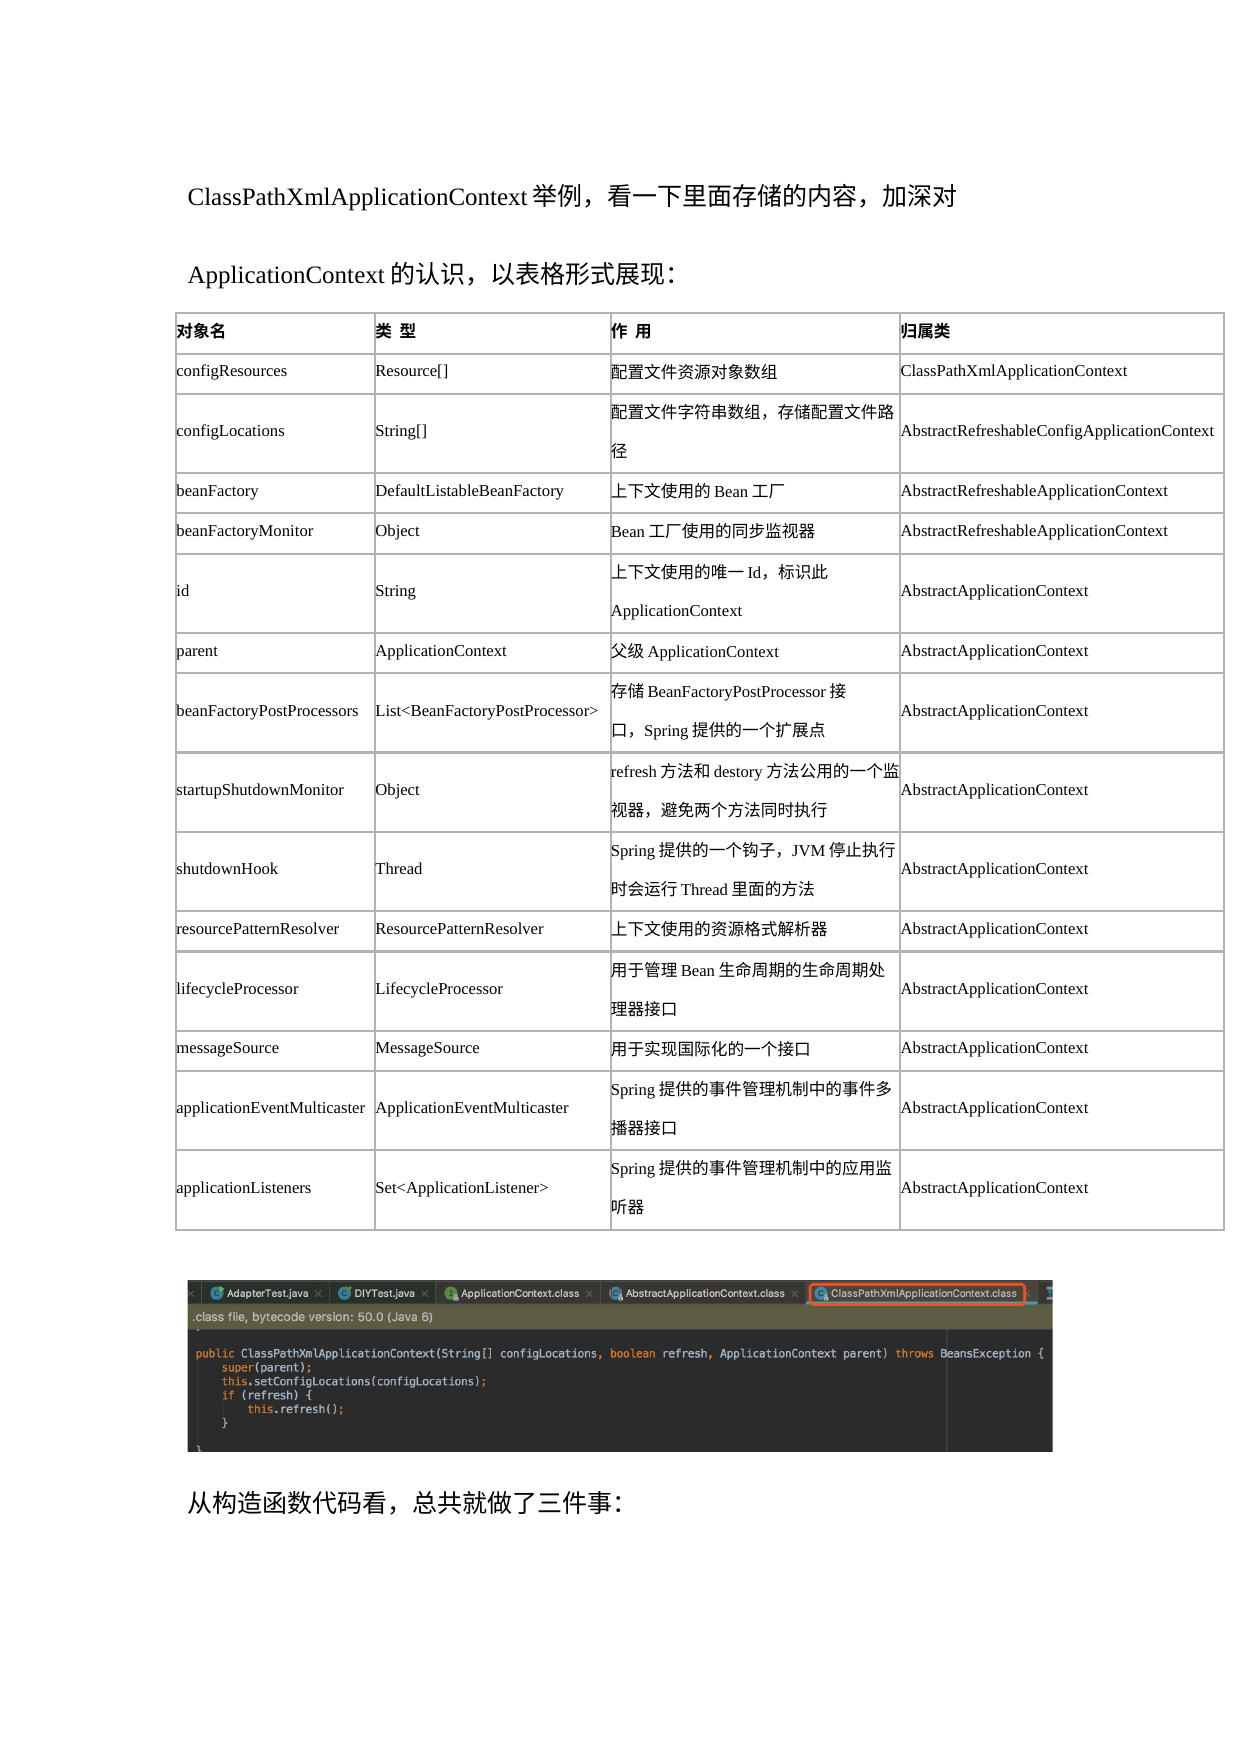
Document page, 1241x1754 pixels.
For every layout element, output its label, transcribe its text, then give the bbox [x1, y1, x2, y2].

table_cell Object [376, 754, 610, 831]
table_cell resourcePatternResolver [177, 912, 374, 950]
table_cell ClassPathXmlApplicationContext [901, 355, 1223, 393]
table_cell DefaultListableBeanFactory [376, 474, 610, 512]
table_cell 用于实现国际化的一个接口 [612, 1032, 899, 1070]
table_cell AbstractApplicationContext [901, 912, 1223, 950]
table_cell Spring提供的事件管理机制中的应用监听器 [612, 1151, 899, 1228]
table_cell id [177, 555, 374, 632]
table_cell beanFactoryMonitor [177, 514, 374, 553]
table_cell 配置文件字符串数组，存储配置文件路径 [612, 395, 899, 472]
table_cell 用于管理Bean生命周期的生命周期处理器接口 [612, 953, 899, 1029]
table_cell AbstractApplicationContext [901, 1072, 1223, 1149]
table_cell 配置文件资源对象数组 [612, 355, 899, 393]
table_cell AbstractApplicationContext [901, 555, 1223, 632]
table_cell 上下文使用的唯一Id，标识此ApplicationContext [612, 555, 899, 632]
text 从构造函数代码看，总共就做了三件事： [187, 1469, 1053, 1534]
table_cell AbstractApplicationContext [901, 634, 1223, 672]
table_cell ResourcePatternResolver [376, 912, 610, 950]
table_cell Resource[] [376, 355, 610, 393]
table_cell configLocations [177, 395, 374, 472]
table_cell AbstractApplicationContext [901, 754, 1223, 831]
table_cell AbstractApplicationContext [901, 1151, 1223, 1228]
table_cell 父级ApplicationContext [612, 634, 899, 672]
table_cell refresh方法和destory方法公用的一个监视器，避免两个方法同时执行 [612, 754, 899, 831]
table_cell beanFactoryPostProcessors [177, 674, 374, 751]
table_cell MessageSource [376, 1032, 610, 1070]
table_cell startupShutdownMonitor [177, 754, 374, 831]
table_cell AbstractRefreshableApplicationContext [901, 514, 1223, 553]
table_cell parent [177, 634, 374, 672]
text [187, 162, 1053, 305]
table_cell applicationEventMulticaster [177, 1072, 374, 1149]
table_cell Set<ApplicationListener> [376, 1151, 610, 1228]
table_cell shutdownHook [177, 833, 374, 910]
table_cell AbstractApplicationContext [901, 674, 1223, 751]
table_cell 上下文使用的资源格式解析器 [612, 912, 899, 950]
table_cell AbstractRefreshableConfigApplicationContext [901, 395, 1223, 472]
table_cell ApplicationEventMulticaster [376, 1072, 610, 1149]
table_header 归属类 [901, 314, 1223, 352]
table_cell String [376, 555, 610, 632]
picture [187, 1280, 1053, 1452]
table_cell Object [376, 514, 610, 553]
table_header 对象名 [177, 314, 374, 352]
table_cell 上下文使用的Bean工厂 [612, 474, 899, 512]
table_cell LifecycleProcessor [376, 953, 610, 1029]
table_header 类 型 [376, 314, 610, 352]
table_cell Spring提供的事件管理机制中的事件多播器接口 [612, 1072, 899, 1149]
table_cell configResources [177, 355, 374, 393]
table_cell 存储BeanFactoryPostProcessor接口，Spring提供的一个扩展点 [612, 674, 899, 751]
table_cell beanFactory [177, 474, 374, 512]
table_cell Bean工厂使用的同步监视器 [612, 514, 899, 553]
table_header 作 用 [612, 314, 899, 352]
table_cell Thread [376, 833, 610, 910]
table_cell lifecycleProcessor [177, 953, 374, 1029]
table_cell Spring提供的一个钩子，JVM停止执行时会运行Thread里面的方法 [612, 833, 899, 910]
table_cell AbstractApplicationContext [901, 953, 1223, 1029]
table_cell AbstractRefreshableApplicationContext [901, 474, 1223, 512]
table_cell AbstractApplicationContext [901, 1032, 1223, 1070]
table_cell String[] [376, 395, 610, 472]
table_cell ApplicationContext [376, 634, 610, 672]
table_cell messageSource [177, 1032, 374, 1070]
table_cell AbstractApplicationContext [901, 833, 1223, 910]
table_cell List<BeanFactoryPostProcessor> [376, 674, 610, 751]
table_cell applicationListeners [177, 1151, 374, 1228]
